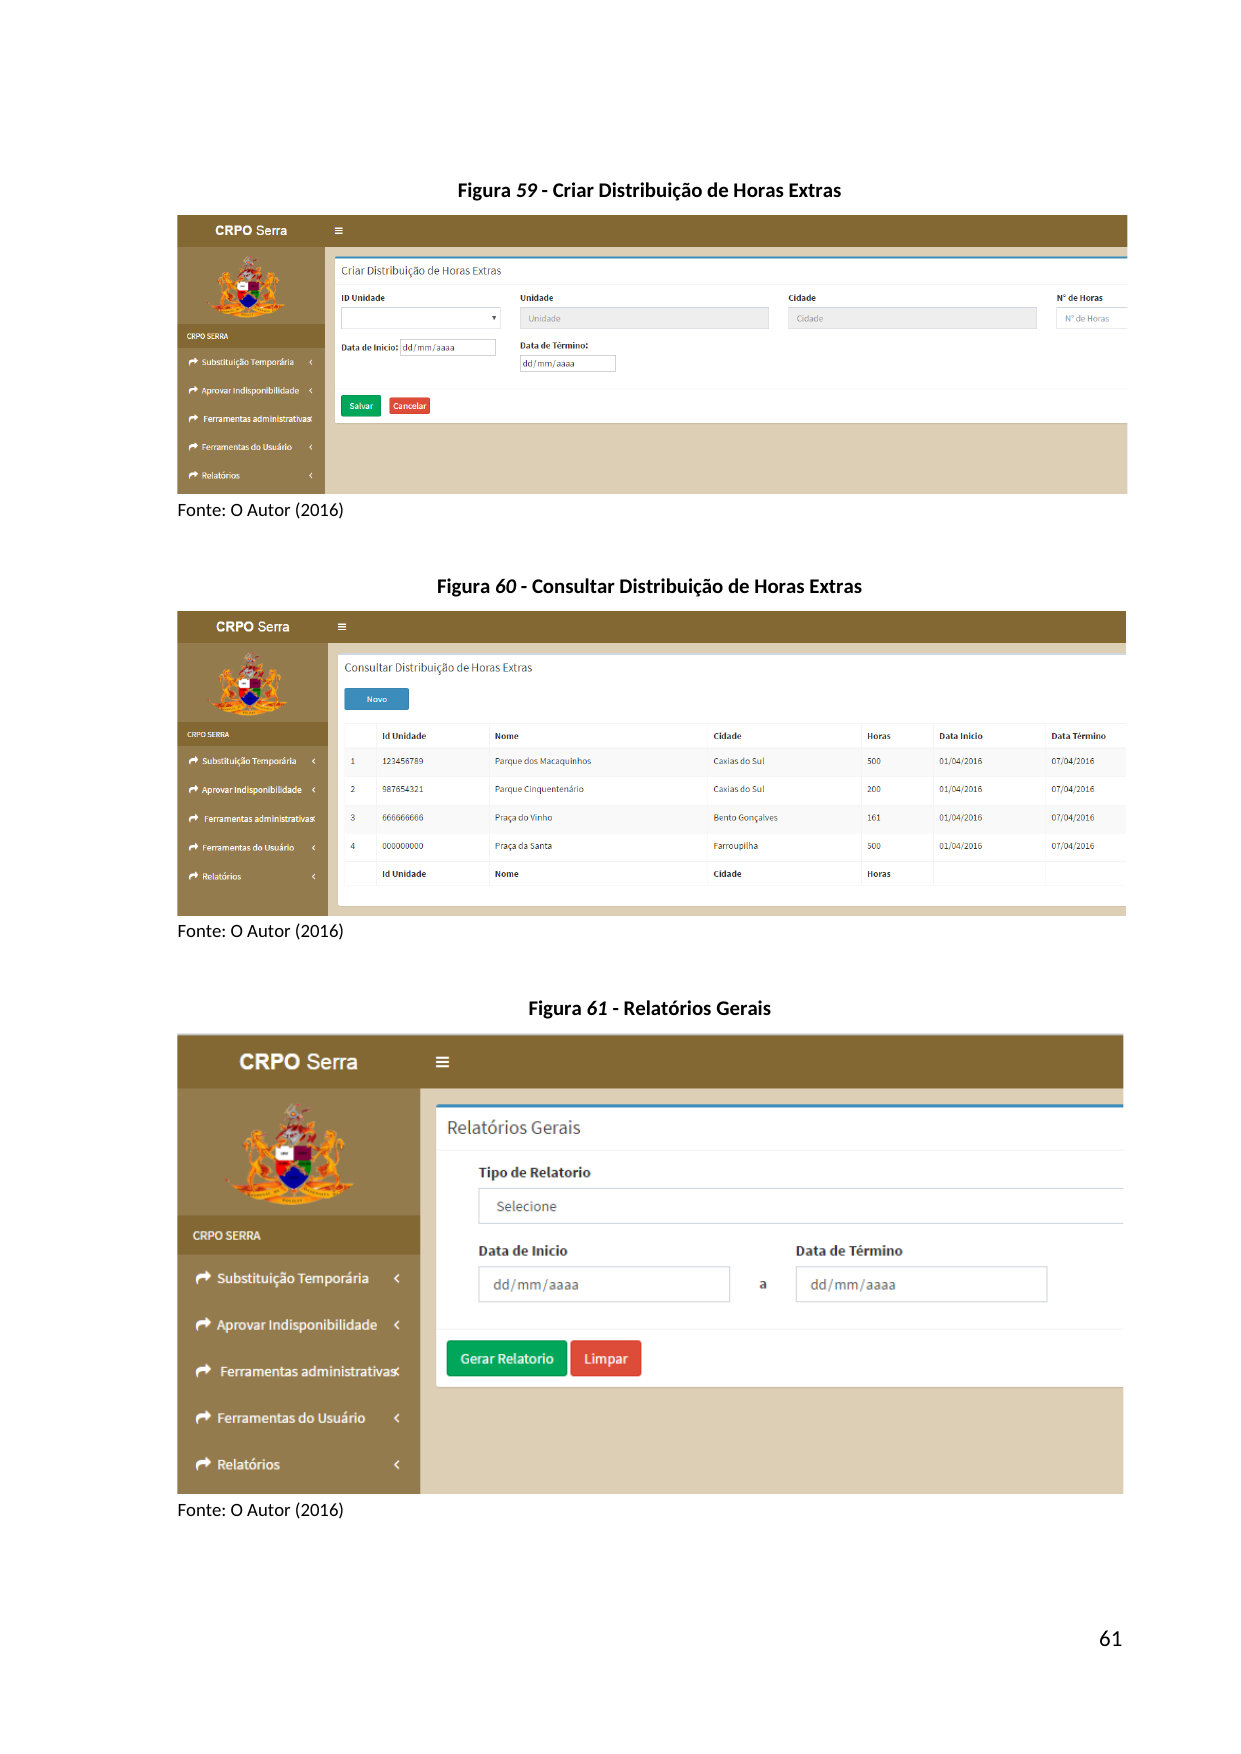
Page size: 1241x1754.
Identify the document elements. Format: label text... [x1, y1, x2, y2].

text Figura 61 - Relatórios Gerais [177, 995, 1122, 1021]
text Figura 60 - Consultar Distribuição de Horas Extras [177, 574, 1122, 599]
text Fonte: O Autor (2016) [177, 498, 1157, 521]
text Fonte: O Autor (2016) [177, 919, 1157, 942]
picture [177, 611, 1126, 916]
picture [177, 1033, 1124, 1494]
picture [177, 215, 1128, 494]
text Figura 59 - Criar Distribuição de Horas Extras [177, 177, 1122, 203]
text Fonte: O Autor (2016) [177, 1498, 1157, 1521]
